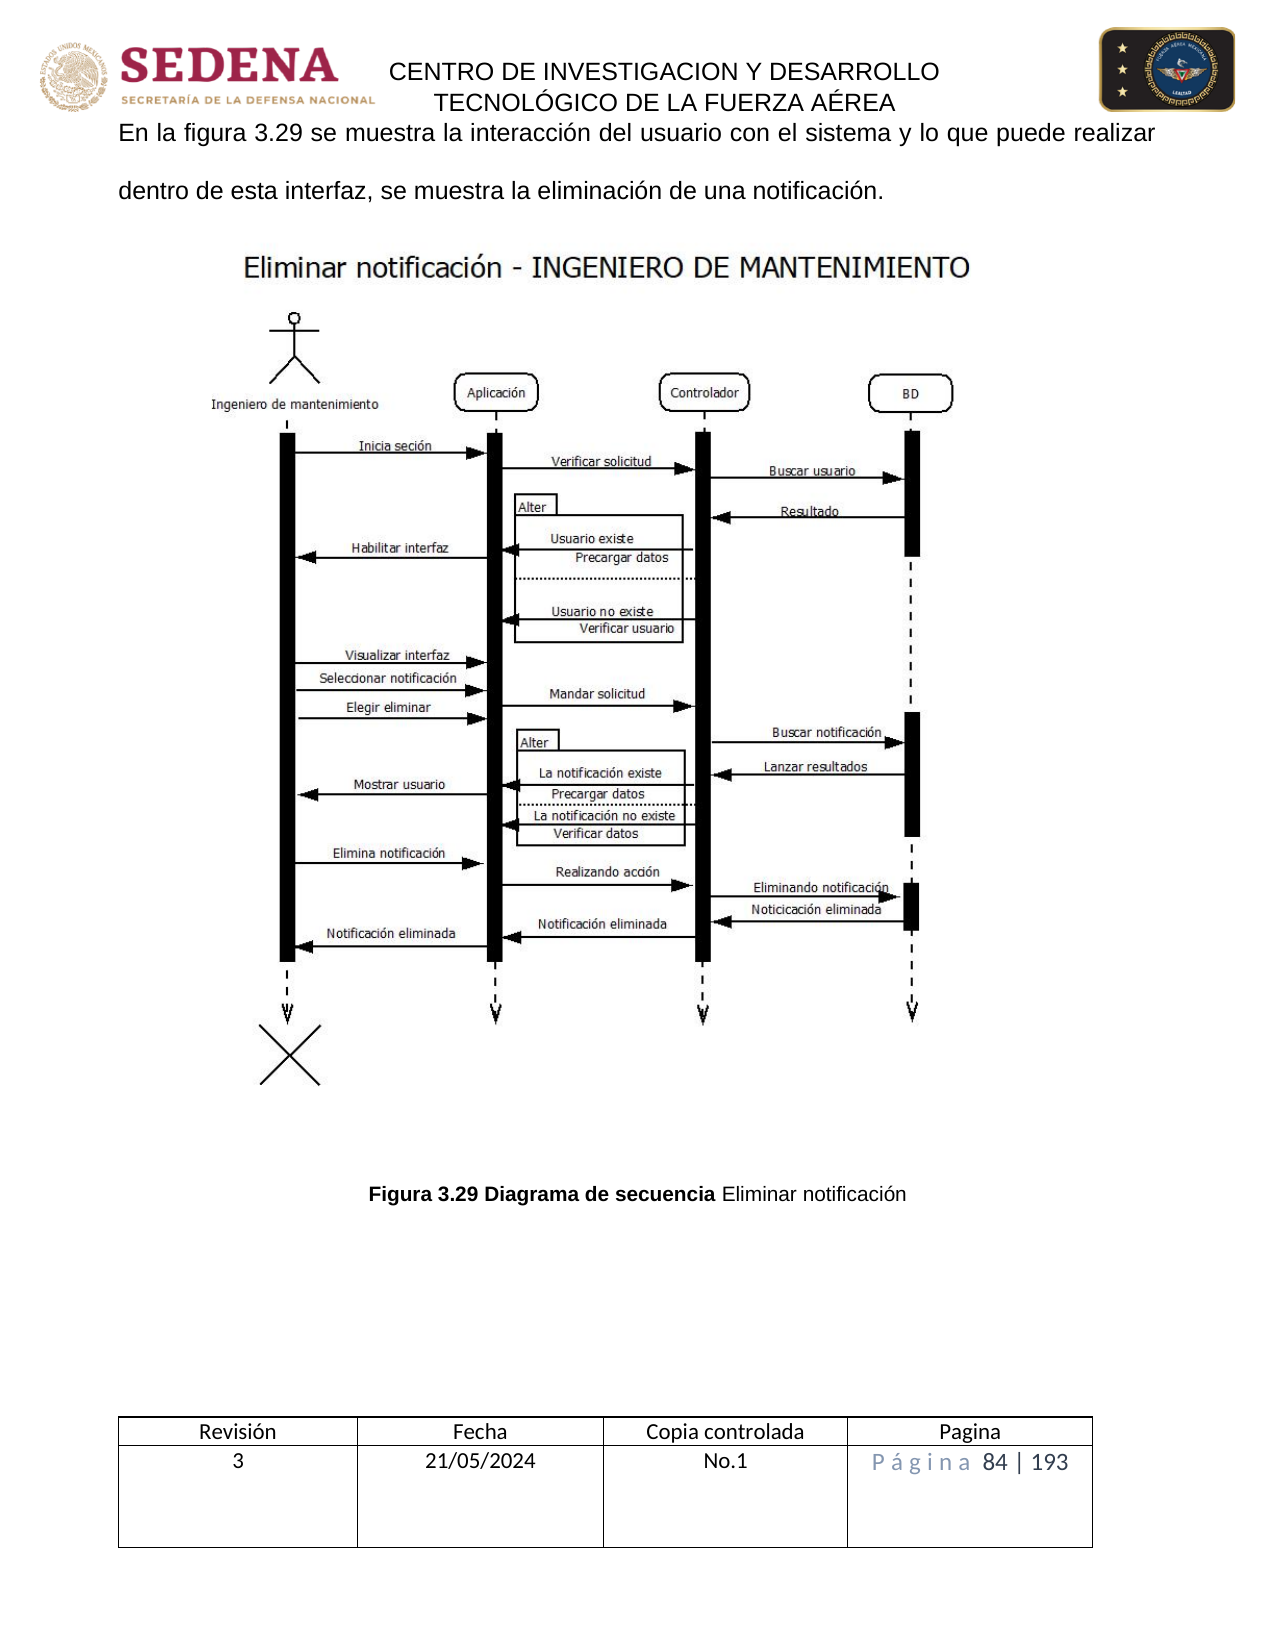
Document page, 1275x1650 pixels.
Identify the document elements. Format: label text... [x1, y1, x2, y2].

picture [211, 240, 972, 1087]
text En la figura 3.29 se muestra la interacción del usuario con el sistema y lo que puede realizar dentro de esta interfaz, se muestra la eliminación de una notificación. [118, 118, 1157, 204]
picture [39, 27, 1236, 112]
text Figura 3.29 Diagrama de secuencia Eliminar notificación [118, 1182, 1157, 1206]
